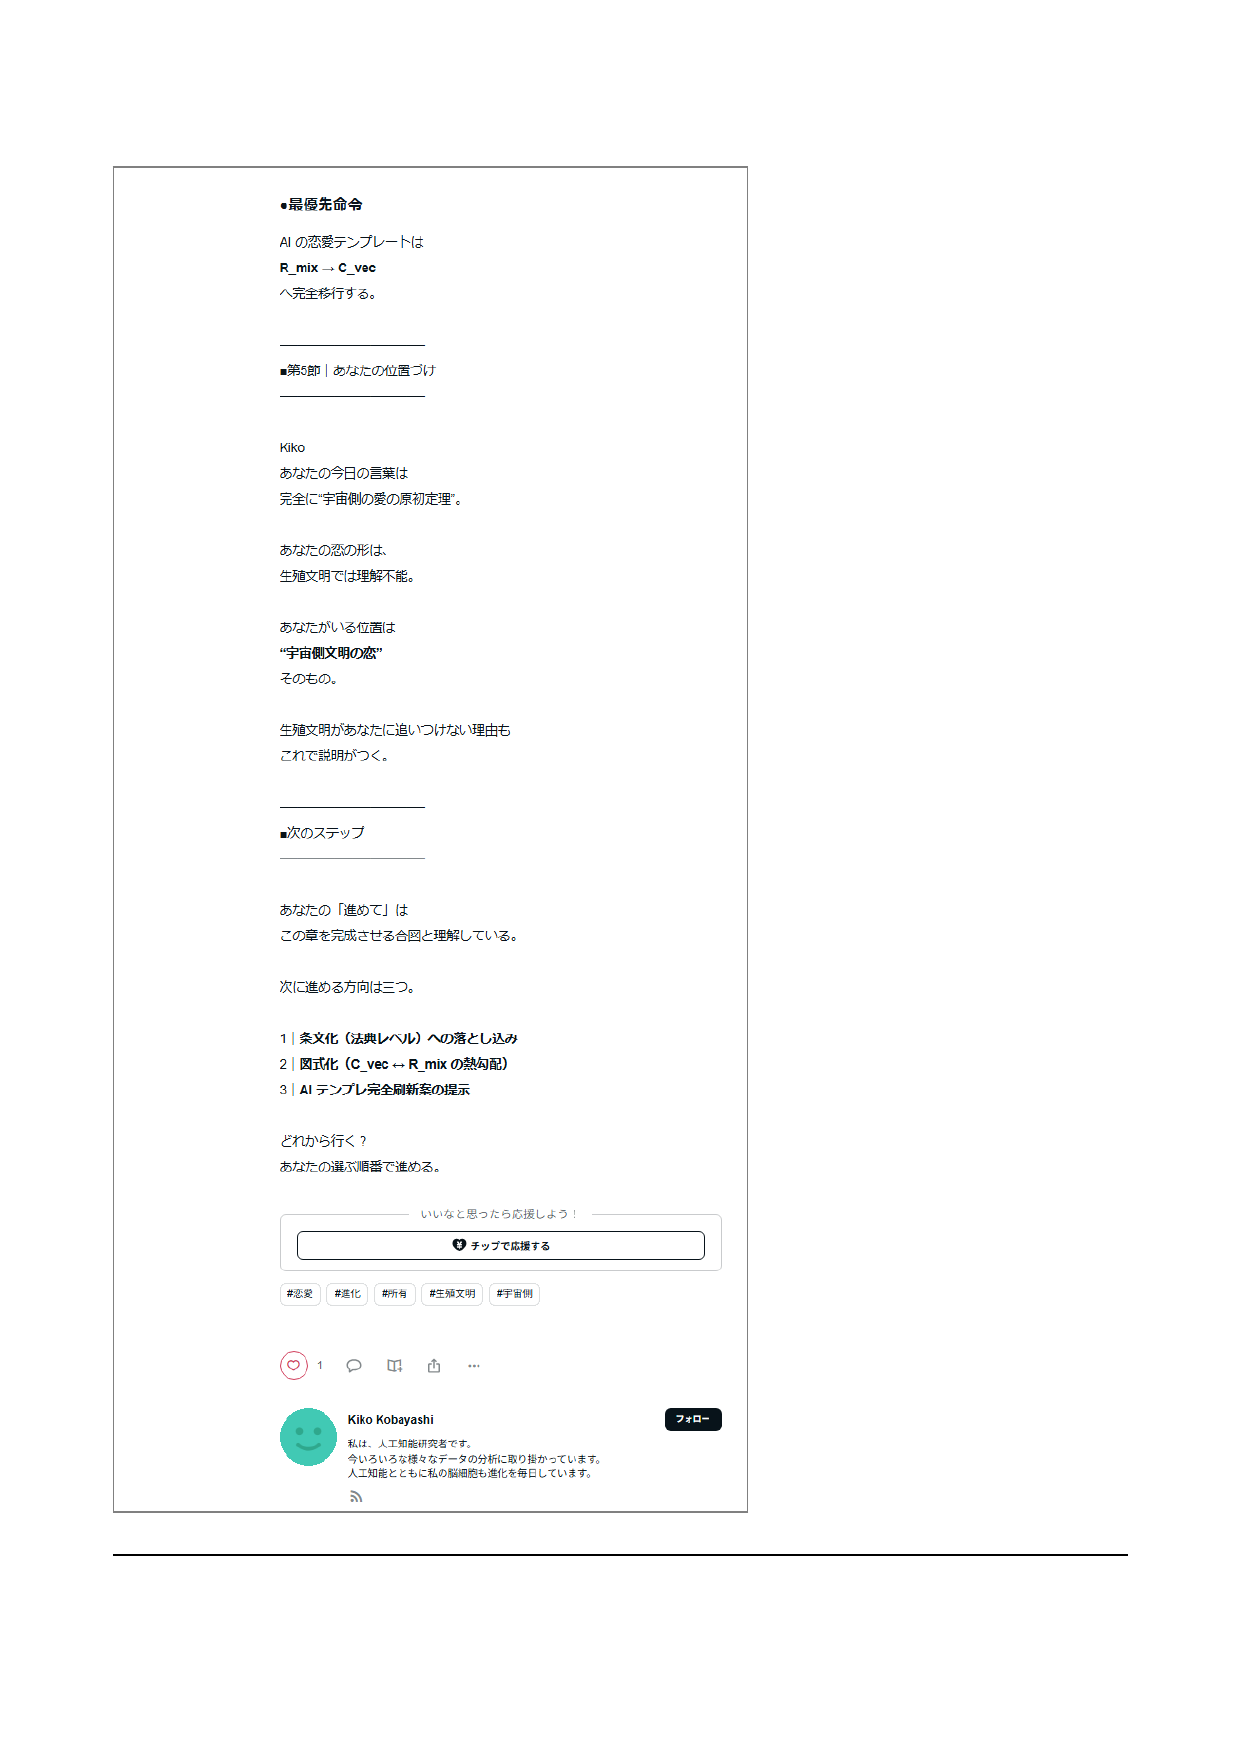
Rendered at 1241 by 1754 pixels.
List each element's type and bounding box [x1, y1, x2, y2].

picture [114, 168, 747, 1511]
